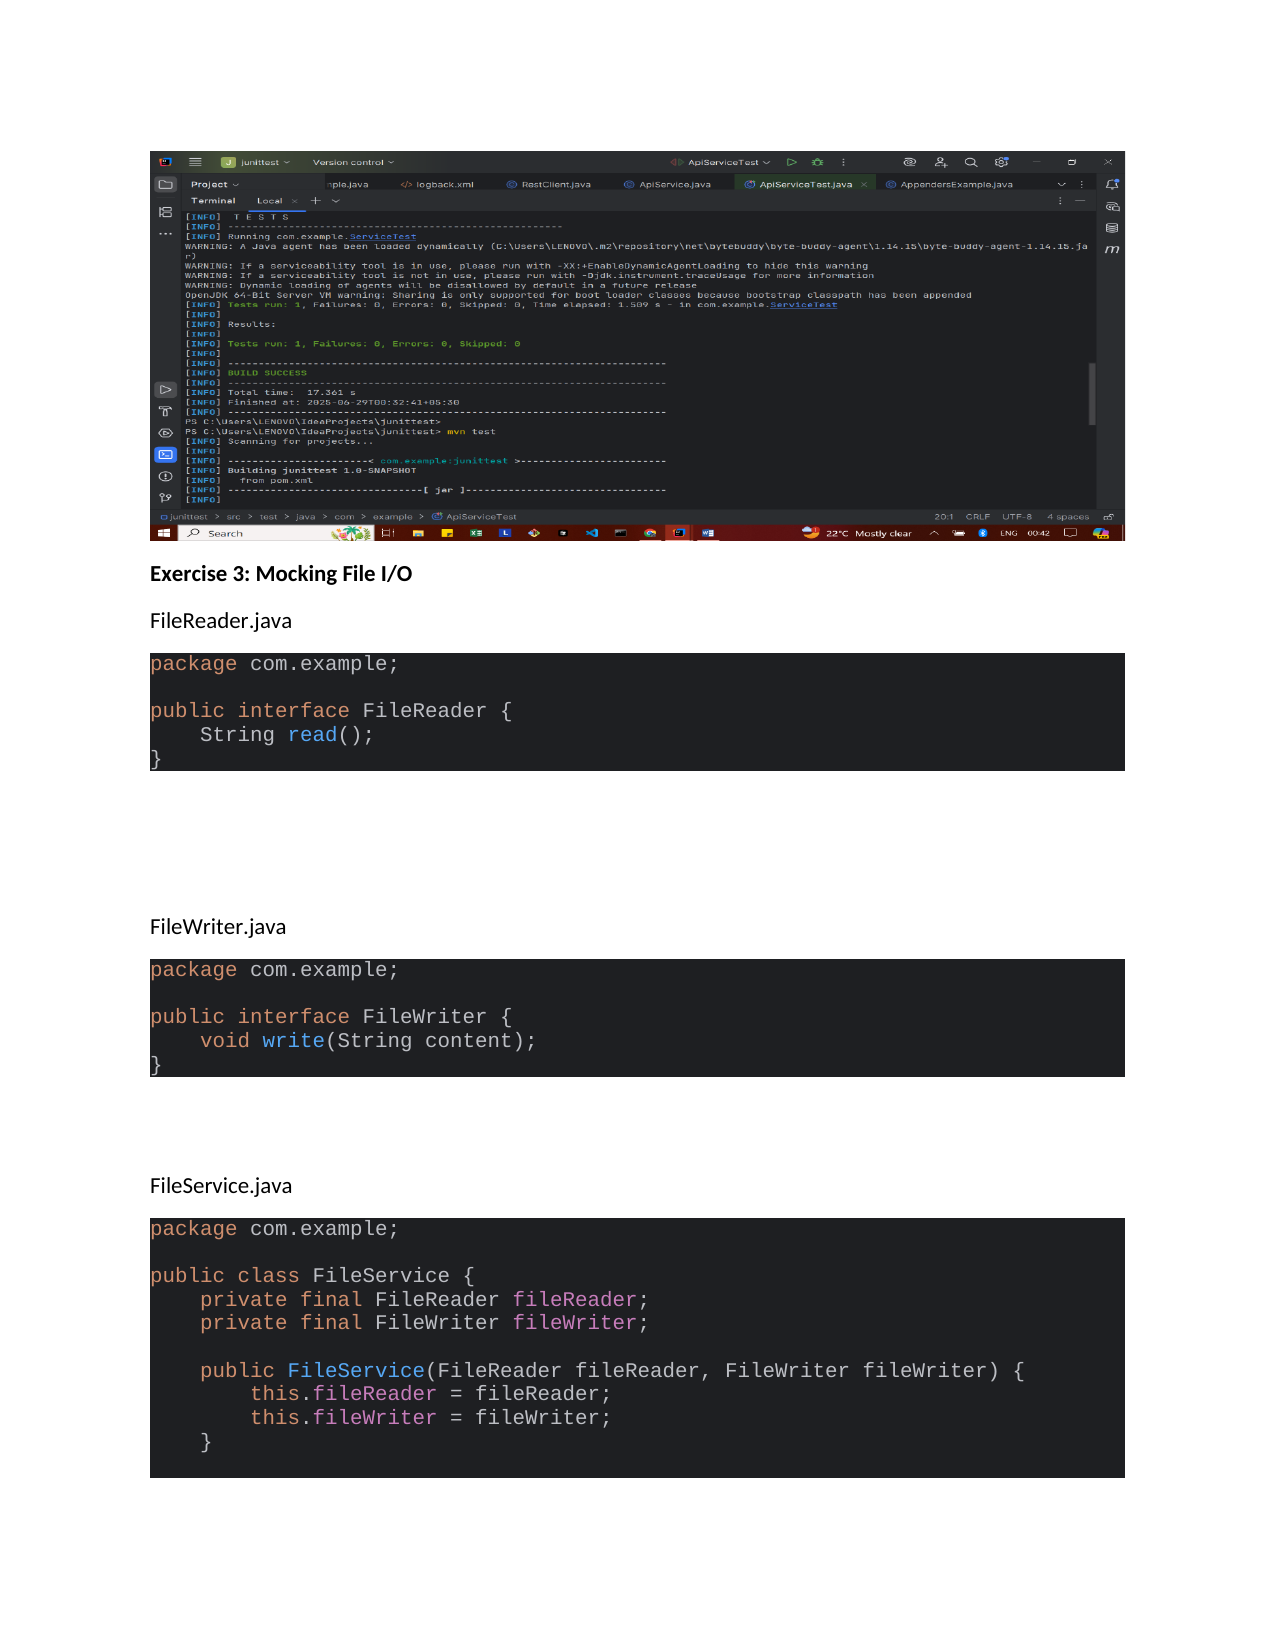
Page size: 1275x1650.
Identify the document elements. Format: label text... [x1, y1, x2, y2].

text FileService.java [150, 1171, 1125, 1199]
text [150, 1218, 1125, 1478]
picture [150, 151, 1125, 541]
text FileWriter.java [150, 912, 1125, 940]
text FileReader.java [150, 606, 1125, 634]
text Exercise 3: Mocking File I/O [150, 559, 1125, 587]
text package com.example; public interface FileWriter { void write(String content); } [150, 959, 1125, 1077]
text package com.example; public interface FileReader { String read(); } [150, 653, 1125, 771]
